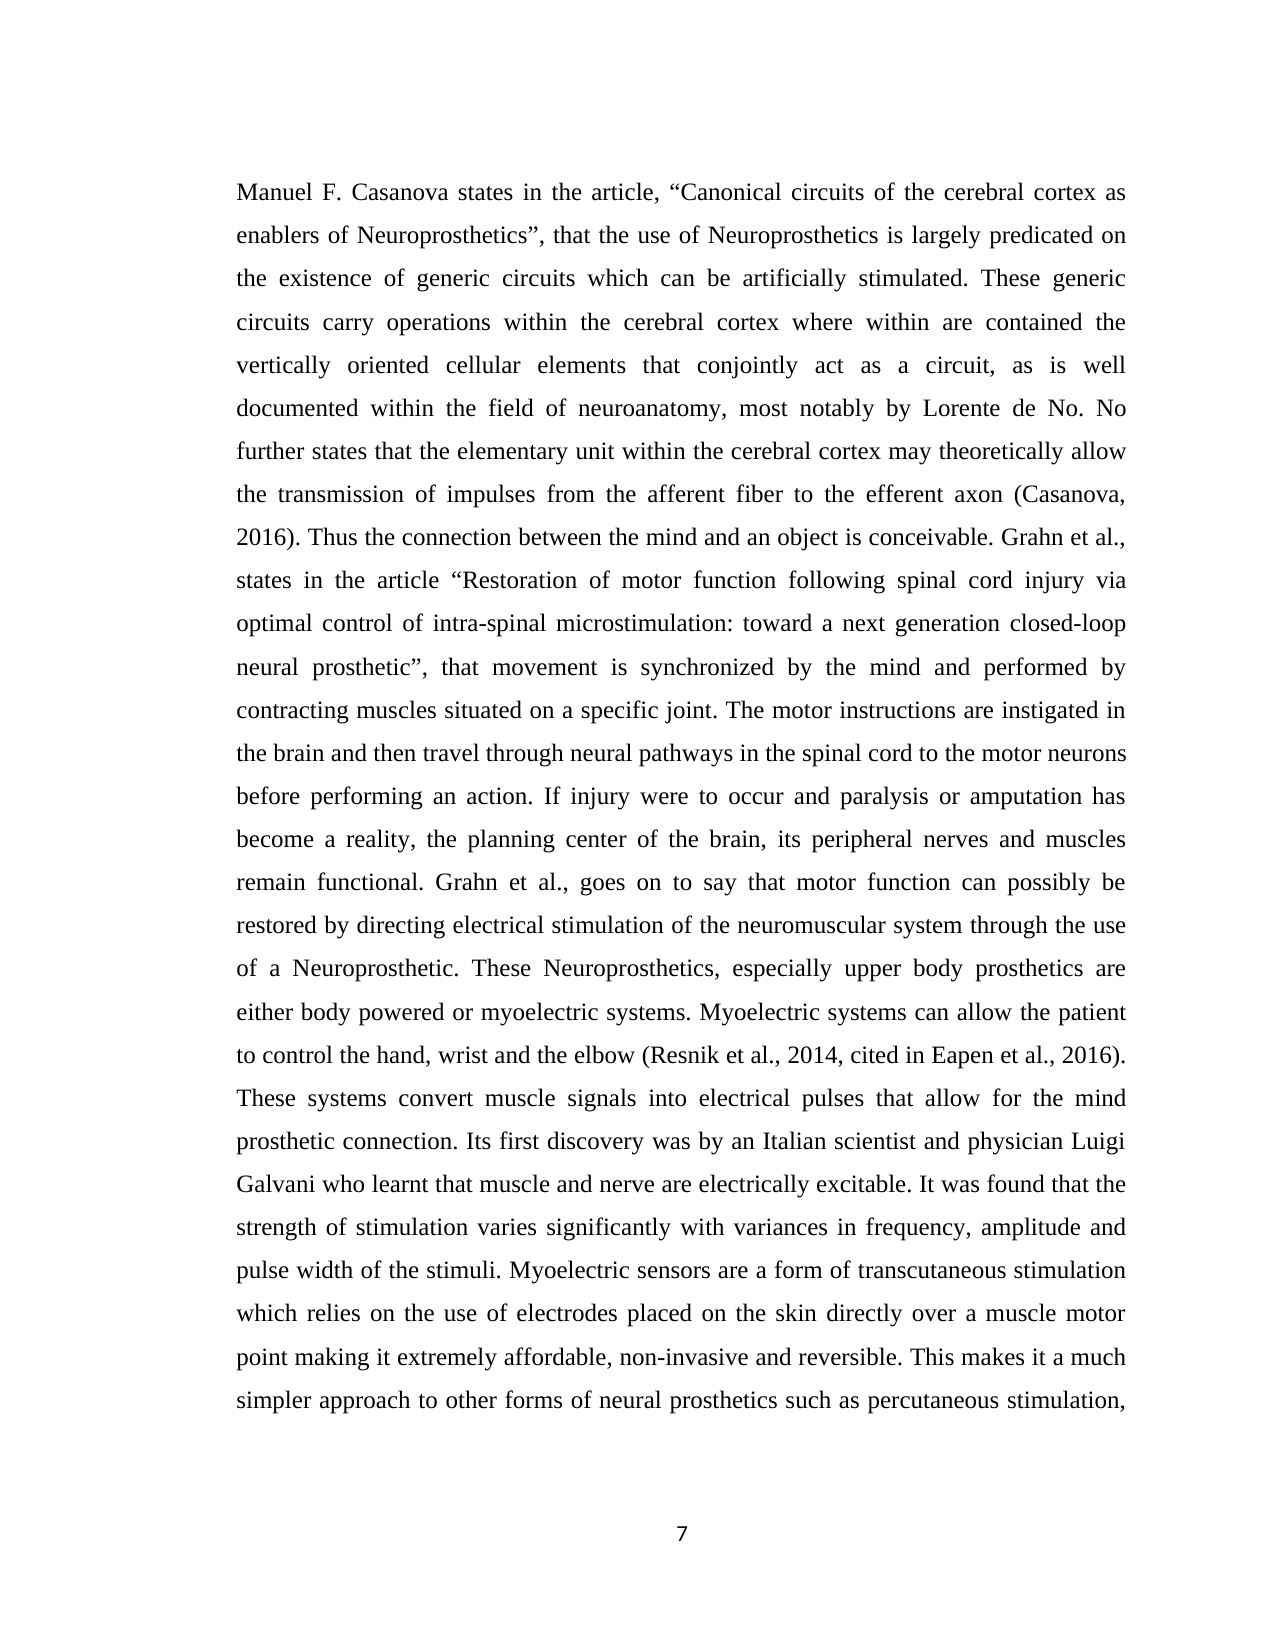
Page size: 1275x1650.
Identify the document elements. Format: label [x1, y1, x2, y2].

text [236, 177, 1127, 1413]
